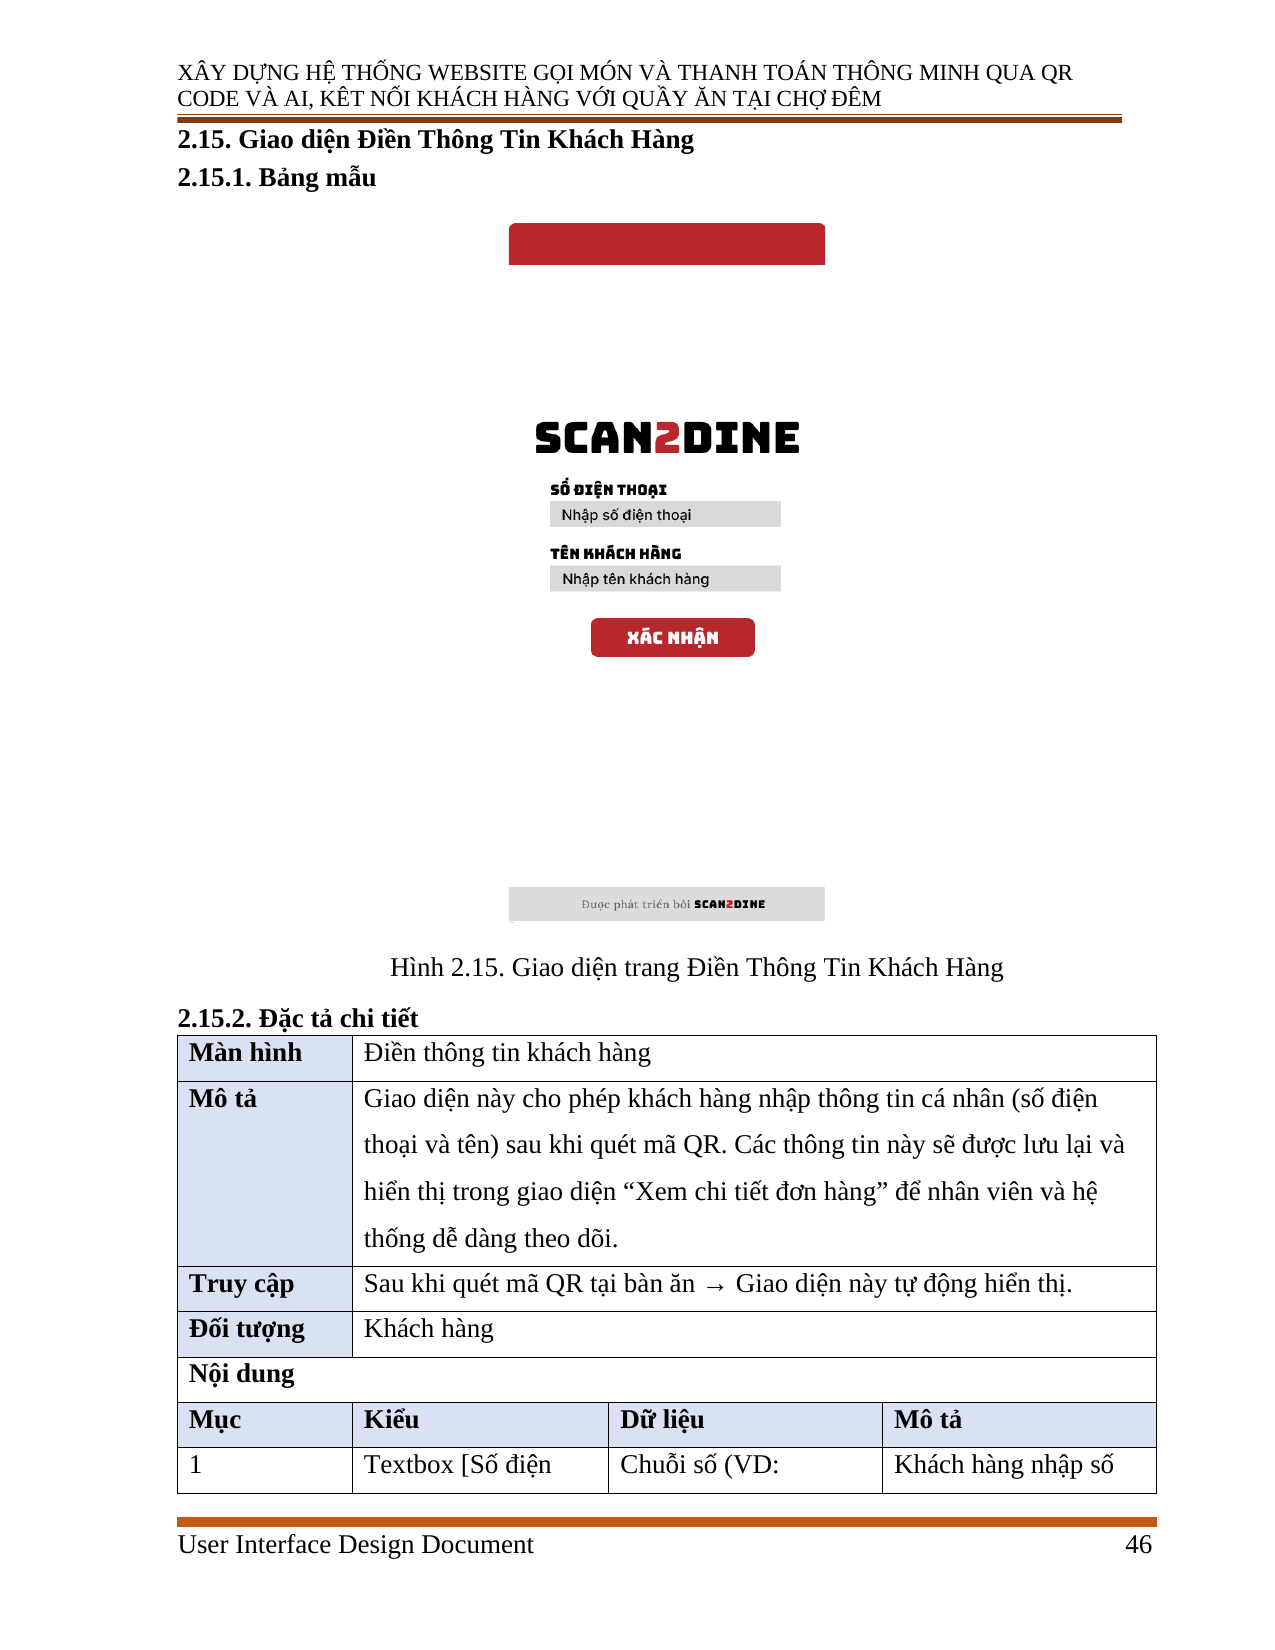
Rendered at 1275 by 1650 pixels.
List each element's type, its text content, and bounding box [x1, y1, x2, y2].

picture [508, 223, 826, 923]
subtitle 2.15.1. Bảng mẫu [177, 161, 1157, 192]
table_cell Giao diện này cho phép khách hàng nhập thông tin cá nhân (số điện thoại và tên) sau khi quét mã QR. Các thông tin này sẽ được lưu lại và hiển thị trong giao diện “Xem chi tiết đơn hàng” để nhân viên và hệ thống dễ dàng theo dõi. [353, 1082, 1156, 1266]
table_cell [883, 1448, 1156, 1492]
table_cell Sau khi quét mã QR tại bàn ăn → Giao diện này tự động hiển thị. [353, 1267, 1156, 1311]
table_cell Kiểu [353, 1403, 608, 1447]
table_cell Khách hàng [353, 1312, 1156, 1357]
table_cell Mô tả [178, 1082, 352, 1266]
table_cell Mục [178, 1403, 352, 1447]
table_cell Truy cập [178, 1267, 352, 1311]
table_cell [353, 1448, 608, 1492]
table_cell Dữ liệu [609, 1403, 882, 1447]
table_header Điền thông tin khách hàng [353, 1036, 1156, 1081]
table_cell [609, 1448, 882, 1492]
table_header Màn hình [178, 1036, 352, 1081]
subtitle 2.15. Giao diện Điền Thông Tin Khách Hàng [177, 123, 1157, 154]
subtitle 2.15.2. Đặc tả chi tiết [177, 1002, 1157, 1033]
table_cell Nội dung [178, 1358, 1156, 1402]
table_cell Mô tả [883, 1403, 1156, 1447]
list Hình 2.15. Giao diện trang Điền Thông Tin Khách Hàng [237, 952, 1157, 983]
table_cell Đối tượng [178, 1312, 352, 1357]
table_cell 1 [178, 1448, 352, 1492]
